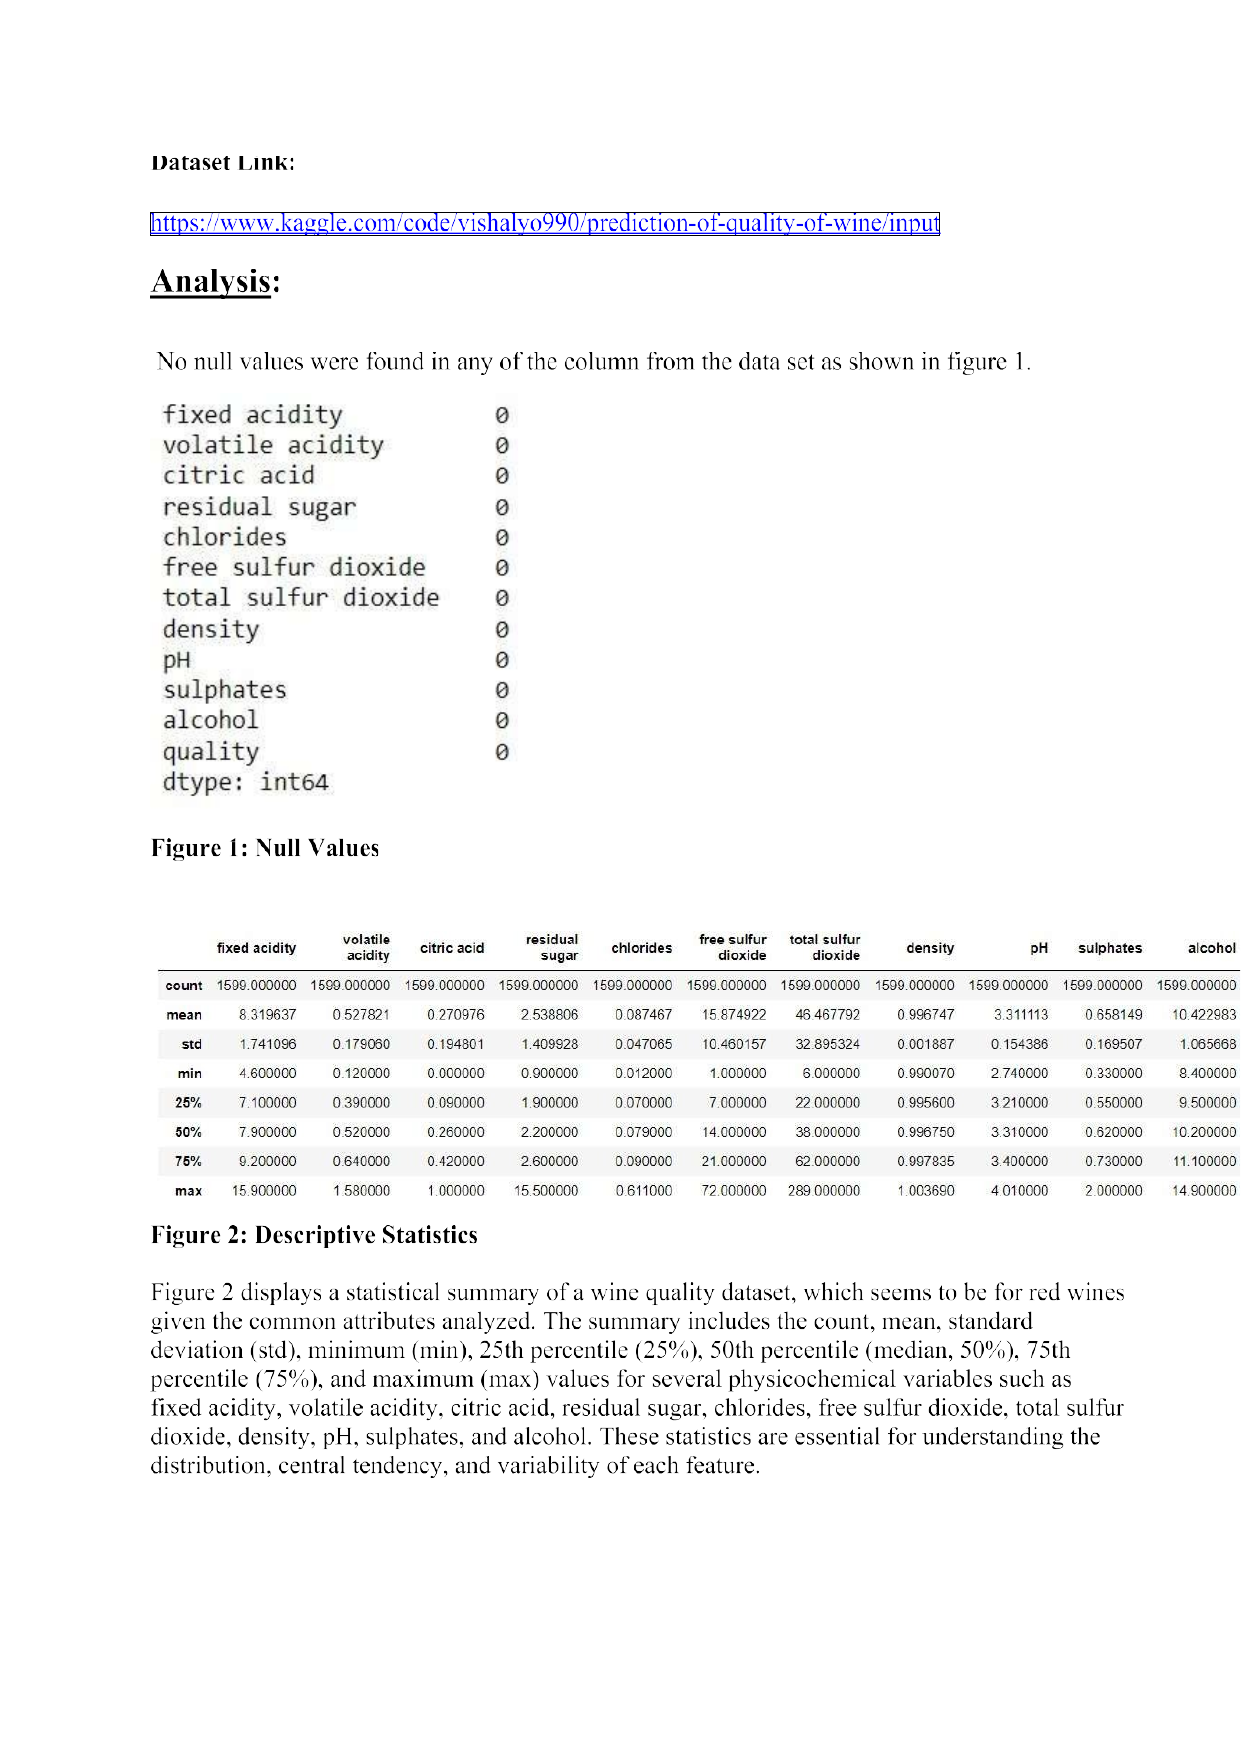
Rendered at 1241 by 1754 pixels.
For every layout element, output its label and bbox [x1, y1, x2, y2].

picture [150, 269, 279, 299]
picture [157, 931, 1241, 1196]
picture [156, 352, 1030, 375]
picture [150, 393, 519, 809]
picture [150, 1282, 1124, 1478]
picture [151, 213, 939, 232]
picture [150, 156, 294, 170]
picture [150, 838, 379, 861]
picture [150, 1225, 477, 1248]
